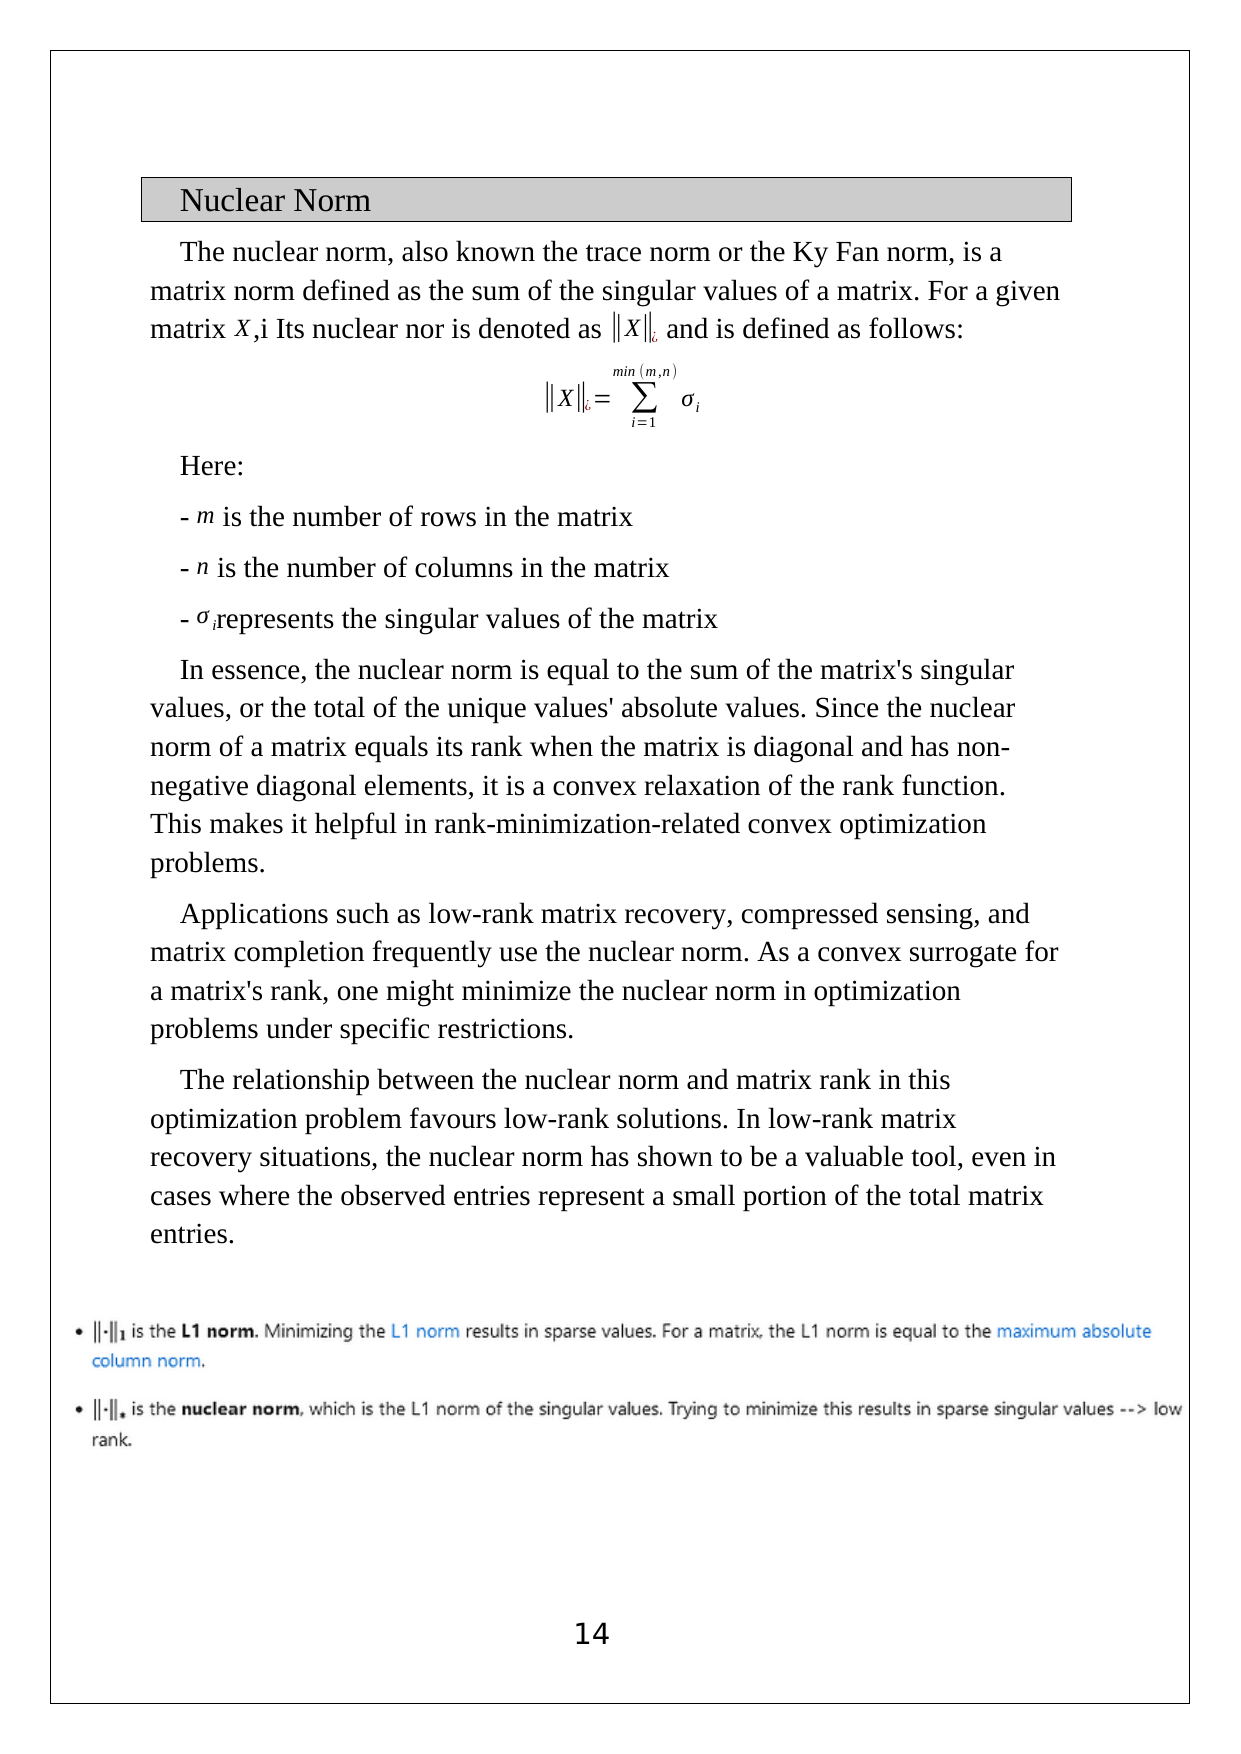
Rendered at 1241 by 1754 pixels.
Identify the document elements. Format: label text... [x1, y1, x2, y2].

text Here: [150, 448, 1063, 481]
subtitle Nuclear Norm [142, 178, 1071, 221]
text Applications such as low-rank matrix recovery, compressed sensing, and matrix completion frequently use the nuclear norm. As a convex surrogate for a matrix's rank, one might minimize the nuclear norm in optimization problems under specific restrictions. [150, 896, 1063, 1045]
text The nuclear norm, also known the trace norm or the Ky Fan norm, is a matrix norm defined as the sum of the singular values of a matrix. For a given matrix ,i Its nuclear nor is denoted as and is defined as follows: [150, 234, 1063, 345]
picture [52, 1305, 1189, 1492]
text - is the number of rows in the matrix [150, 499, 1063, 532]
text - represents the singular values of the matrix [150, 601, 1063, 634]
text In essence, the nuclear norm is equal to the sum of the matrix's singular values, or the total of the unique values' absolute values. Since the nuclear norm of a matrix equals its rank when the matrix is diagonal and has non-negative diagonal elements, it is a convex relaxation of the rank function. This makes it helpful in rank-minimization-related convex optimization problems. [150, 652, 1063, 878]
text - is the number of columns in the matrix [150, 550, 1063, 583]
text The relationship between the nuclear norm and matrix rank in this optimization problem favours low-rank solutions. In low-rank matrix recovery situations, the nuclear norm has shown to be a valuable tool, even in cases where the observed entries represent a small portion of the total matrix entries. [150, 1062, 1063, 1250]
